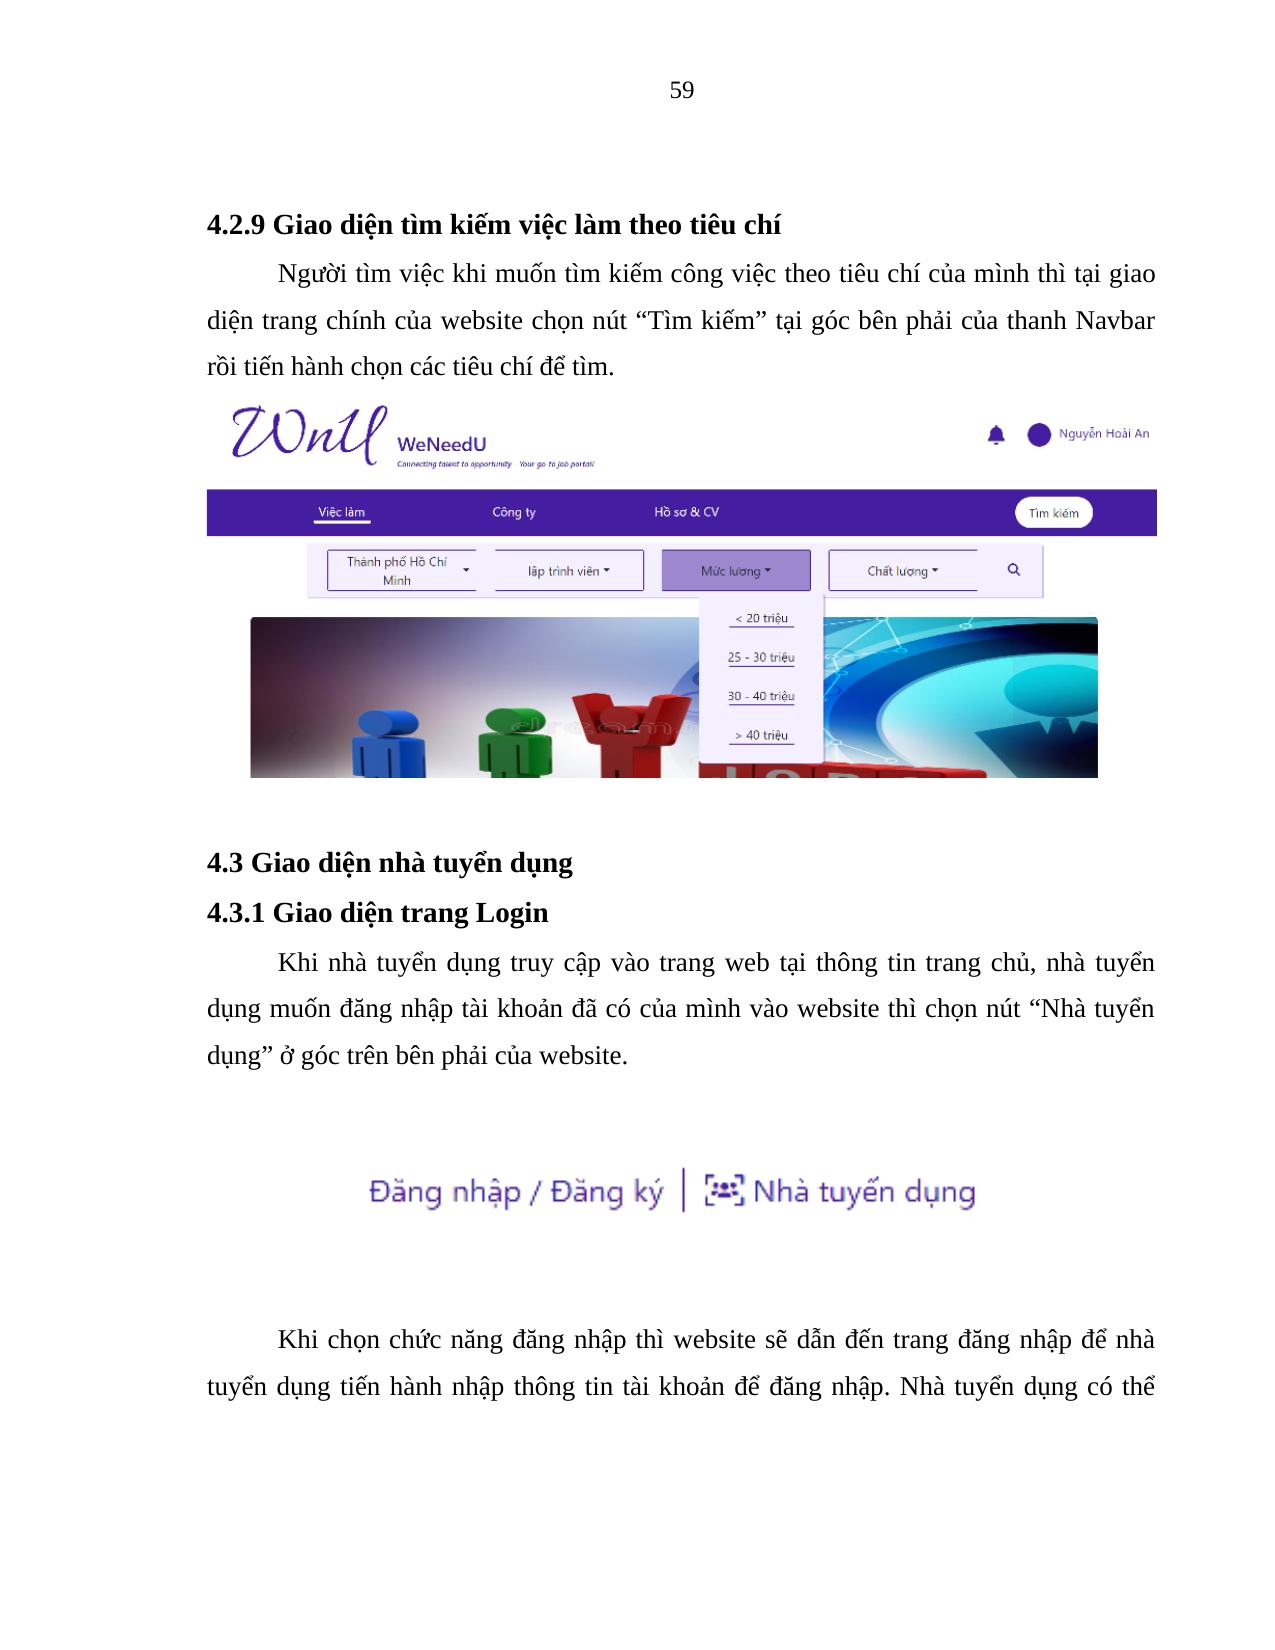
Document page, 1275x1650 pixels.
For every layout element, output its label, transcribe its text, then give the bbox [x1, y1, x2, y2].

text 4.3.1 Giao diện trang Login [207, 895, 1157, 929]
picture [206, 397, 1157, 778]
text 4.2.9 Giao diện tìm kiếm việc làm theo tiêu chí [207, 207, 1157, 240]
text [207, 1323, 1157, 1401]
picture [364, 1136, 1000, 1307]
text 4.3 Giao diện nhà tuyển dụng [207, 845, 1157, 878]
text Người tìm việc khi muốn tìm kiếm công việc theo tiêu chí của mình thì tại giao diện trang chính của website chọn nút “Tìm kiếm” tại góc bên phải của thanh Navbar rồi tiến hành chọn các tiêu chí để tìm. [207, 257, 1157, 382]
text Khi nhà tuyển dụng truy cập vào trang web tại thông tin trang chủ, nhà tuyển dụng muốn đăng nhập tài khoản đã có của mình vào website thì chọn nút “Nhà tuyển dụng” ở góc trên bên phải của website. [207, 946, 1157, 1070]
